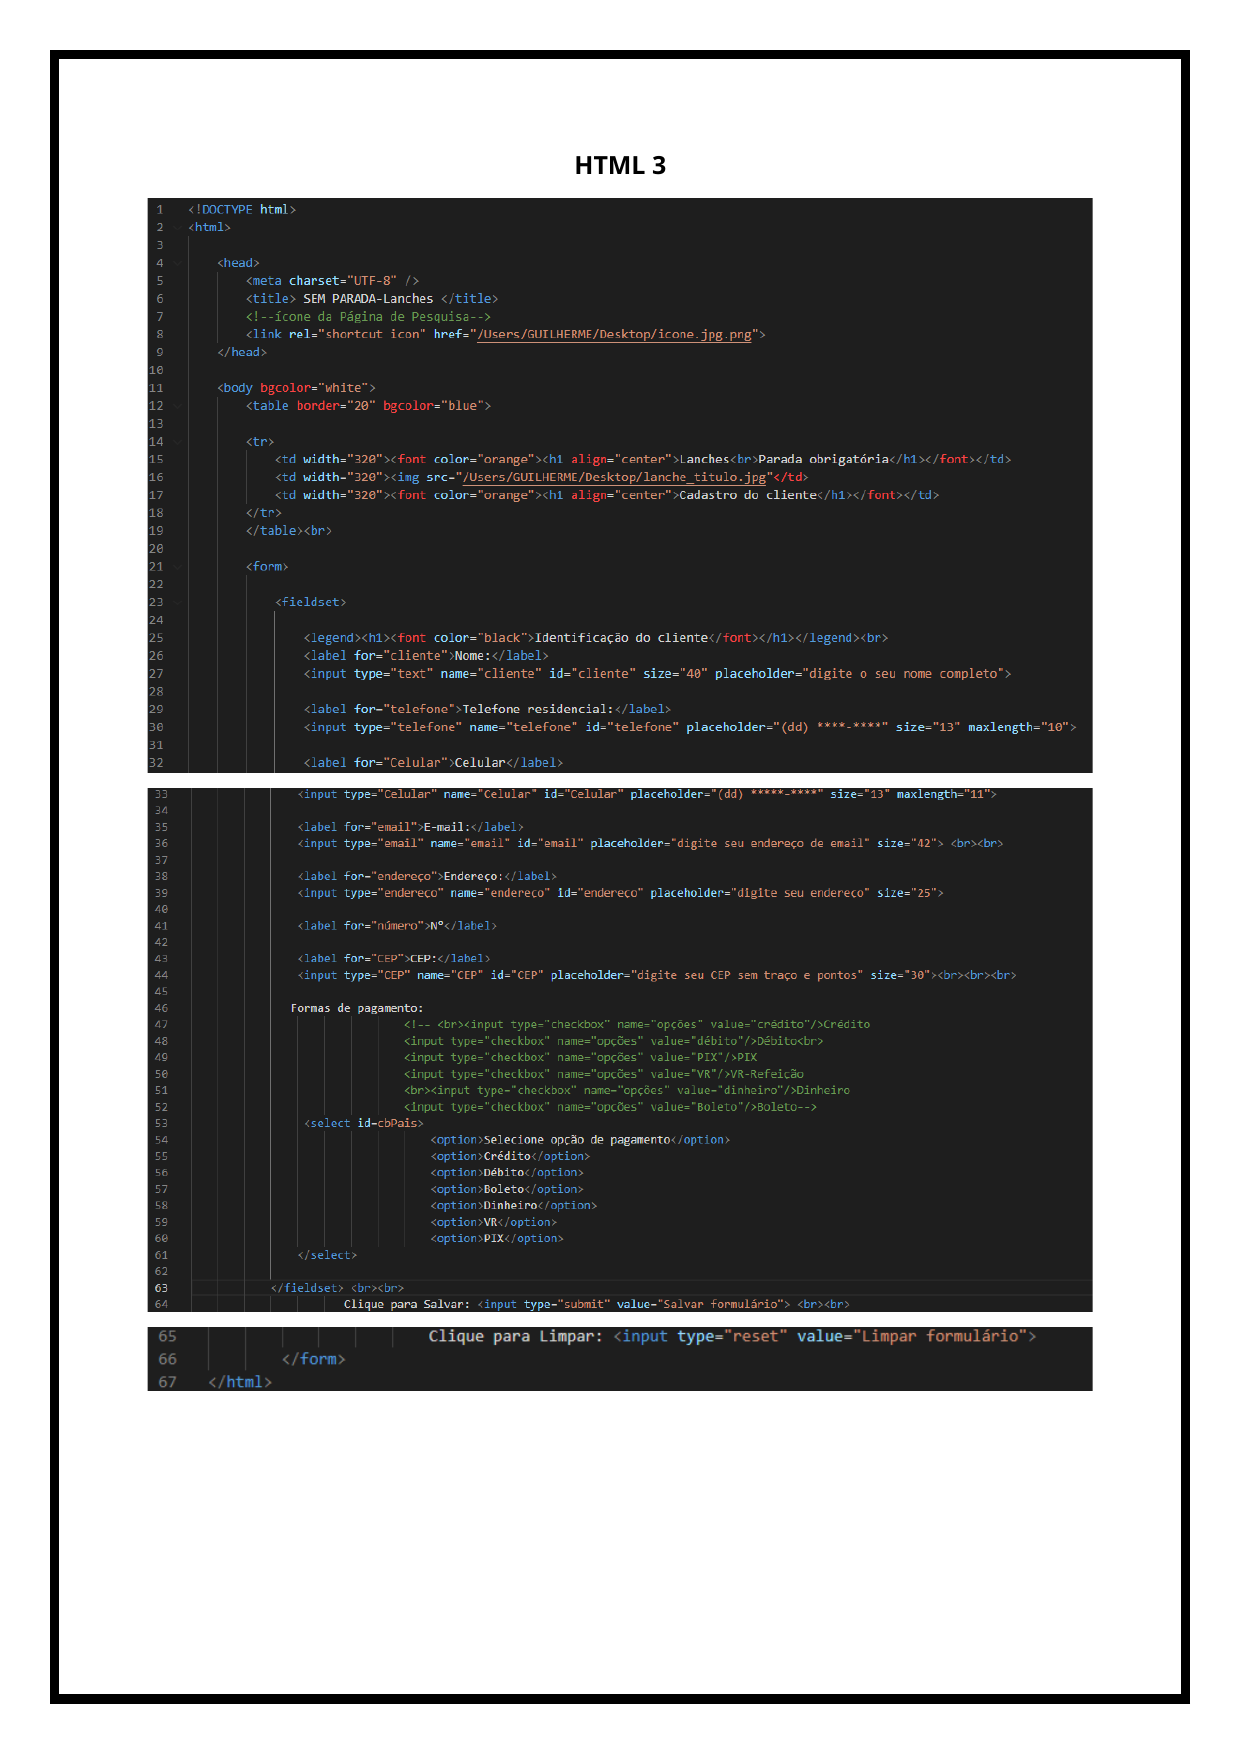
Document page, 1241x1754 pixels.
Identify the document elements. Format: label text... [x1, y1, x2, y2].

picture [147, 788, 1093, 1312]
picture [147, 1327, 1093, 1391]
text HTML 3 [148, 148, 1092, 182]
picture [147, 198, 1093, 773]
